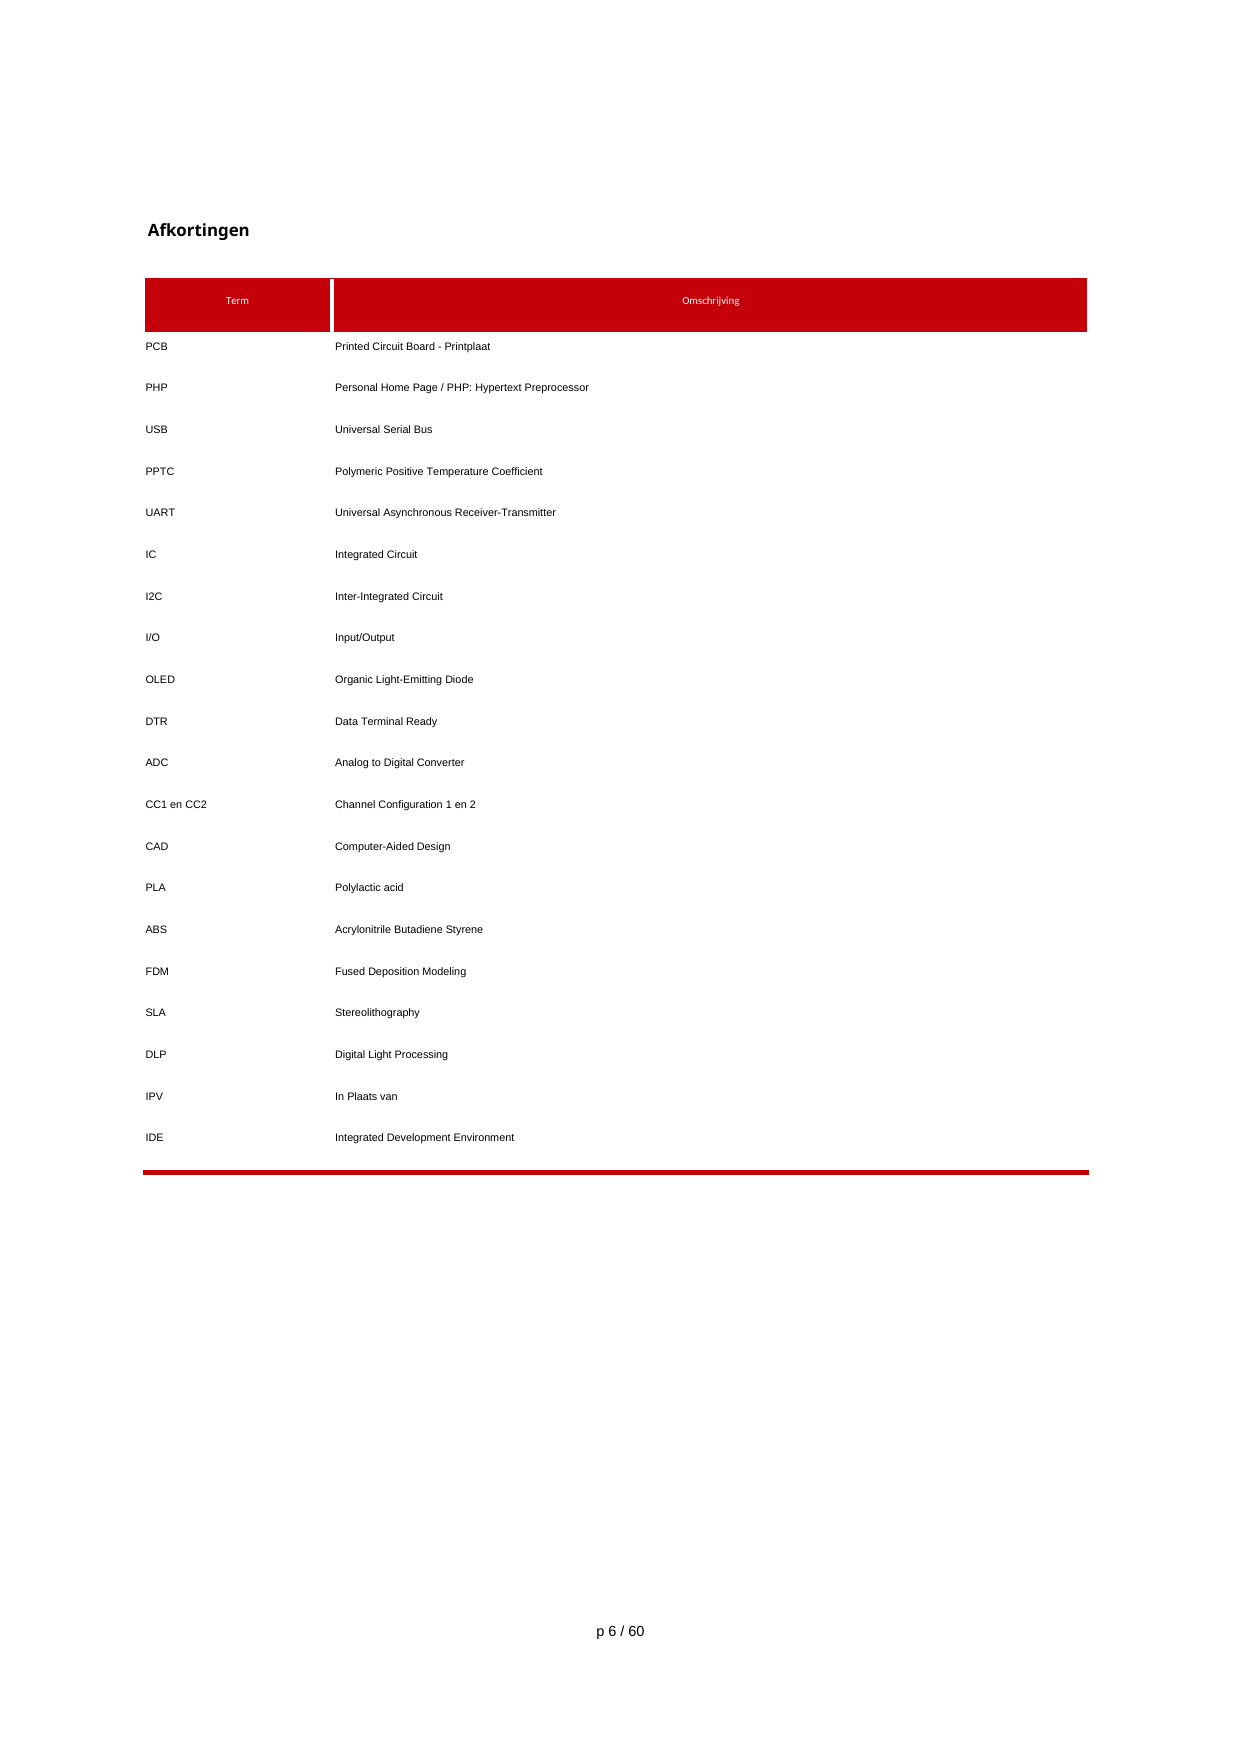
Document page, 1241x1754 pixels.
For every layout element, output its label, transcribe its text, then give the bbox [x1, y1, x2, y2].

table_cell SLA [143, 1004, 332, 1045]
table_cell FDM [143, 962, 332, 1003]
table_cell ADC [143, 754, 332, 795]
table_cell Integrated Development Environment [332, 1129, 1089, 1170]
table_cell Acrylonitrile Butadiene Styrene [332, 920, 1089, 962]
table_cell IDE [143, 1129, 332, 1170]
table_cell ABS [143, 920, 332, 962]
table_cell I/O [143, 629, 332, 670]
table_cell Fused Deposition Modeling [332, 962, 1089, 1003]
table_header Term [145, 278, 332, 332]
table_cell PCB [143, 337, 332, 378]
table_cell PPTC [143, 462, 332, 503]
table_header Omschrijving [334, 278, 1087, 332]
table_cell Digital Light Processing [332, 1045, 1089, 1087]
table_cell PHP [143, 379, 332, 420]
subtitle Afkortingen [148, 218, 1092, 258]
table_cell DLP [143, 1045, 332, 1087]
table_cell Inter-Integrated Circuit [332, 587, 1089, 628]
table_cell OLED [143, 670, 332, 712]
table_cell In Plaats van [332, 1087, 1089, 1128]
table_cell Computer-Aided Design [332, 837, 1089, 878]
table_cell Channel Configuration 1 en 2 [332, 795, 1089, 837]
table_cell Data Terminal Ready [332, 712, 1089, 753]
table_cell Input/Output [332, 629, 1089, 670]
table_cell Stereolithography [332, 1004, 1089, 1045]
table_cell IC [143, 545, 332, 587]
table_cell UART [143, 504, 332, 545]
table_cell DTR [143, 712, 332, 753]
table_cell PLA [143, 879, 332, 920]
table_cell Polymeric Positive Temperature Coefficient [332, 462, 1089, 503]
table_cell Analog to Digital Converter [332, 754, 1089, 795]
table_cell CAD [143, 837, 332, 878]
table_cell Universal Asynchronous Receiver-Transmitter [332, 504, 1089, 545]
table_cell I2C [143, 587, 332, 628]
table_cell Polylactic acid [332, 879, 1089, 920]
table_cell IPV [143, 1087, 332, 1128]
table_cell USB [143, 420, 332, 462]
table_cell Organic Light-Emitting Diode [332, 670, 1089, 712]
table_cell Integrated Circuit [332, 545, 1089, 587]
table_cell Printed Circuit Board - Printplaat [332, 337, 1089, 378]
table_cell Universal Serial Bus [332, 420, 1089, 462]
table_cell CC1 en CC2 [143, 795, 332, 837]
table_cell Personal Home Page / PHP: Hypertext Preprocessor [332, 379, 1089, 420]
